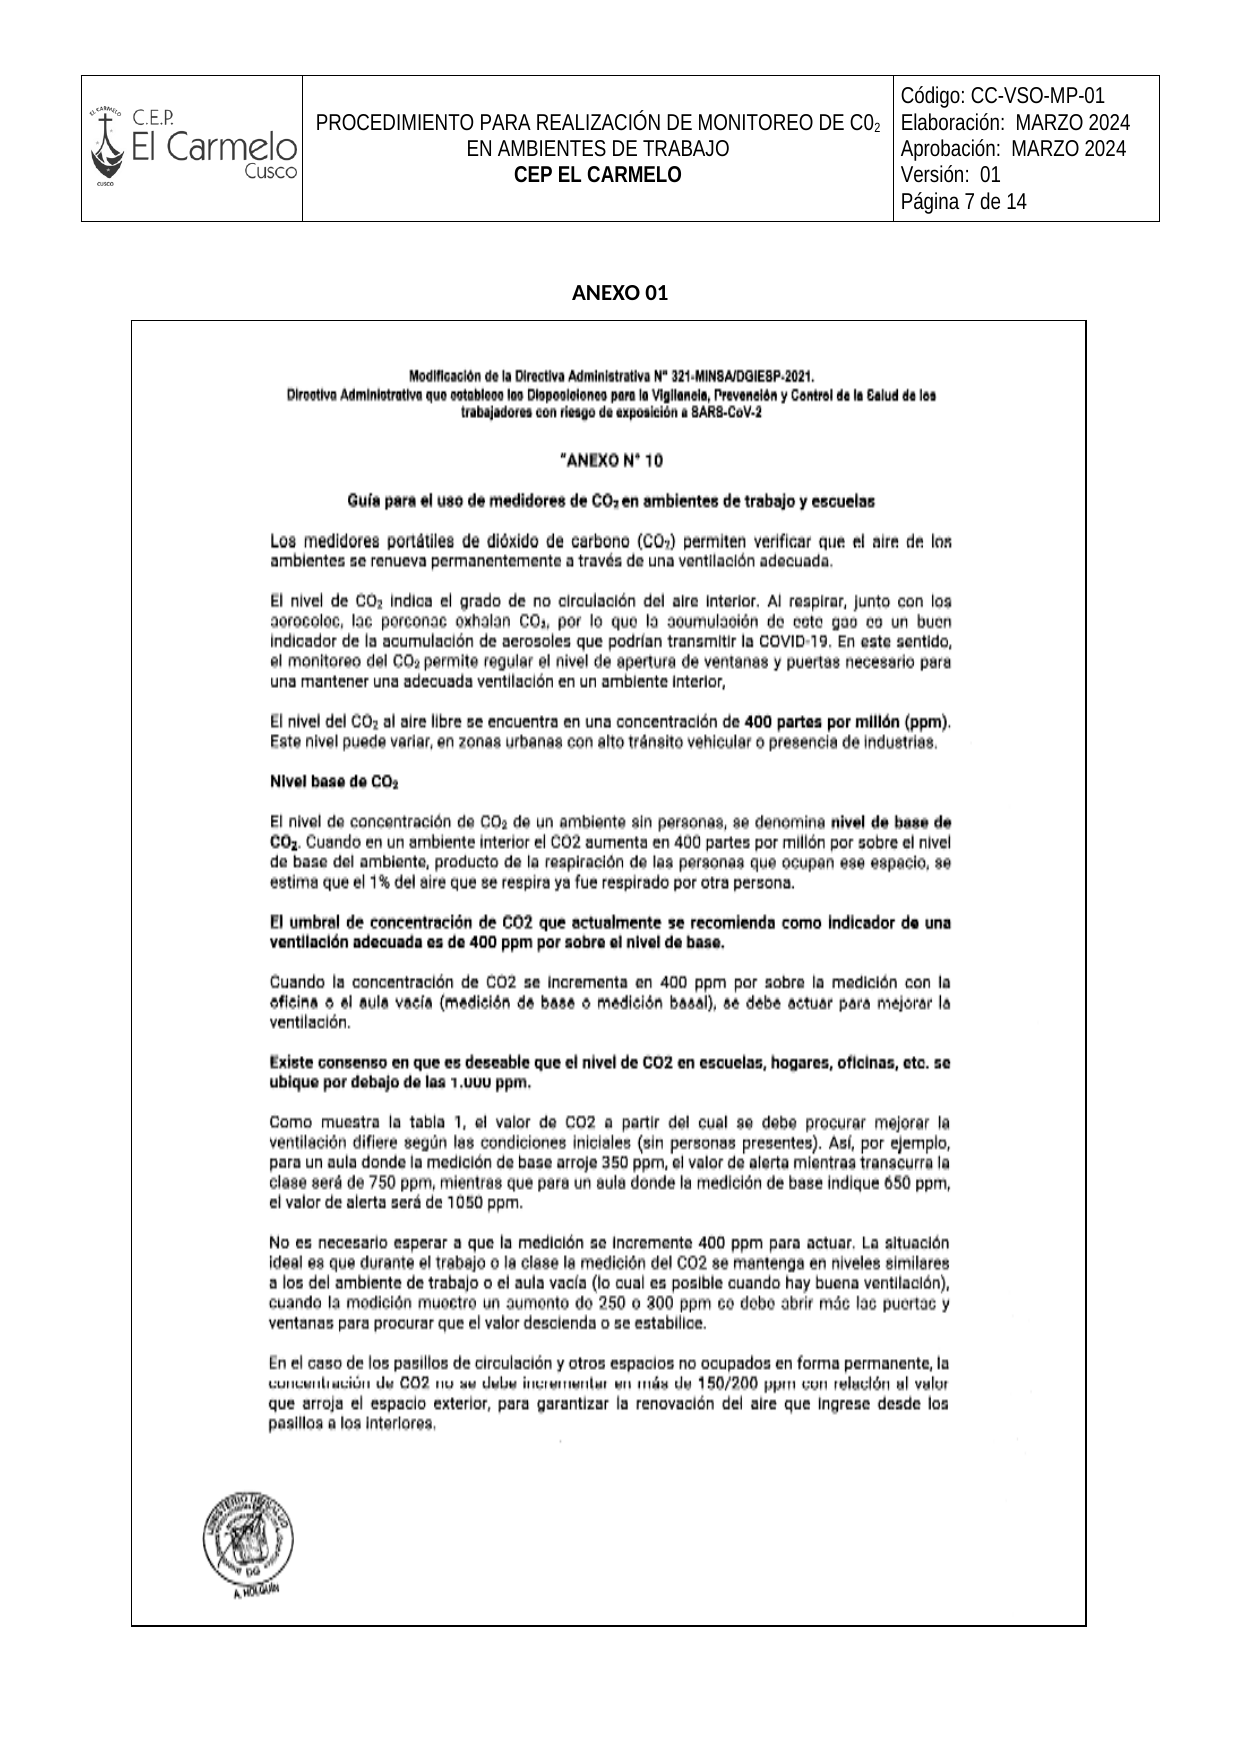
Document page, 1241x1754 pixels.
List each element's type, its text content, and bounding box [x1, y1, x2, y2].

picture [87, 106, 297, 186]
text ANEXO 01 [162, 278, 1078, 306]
